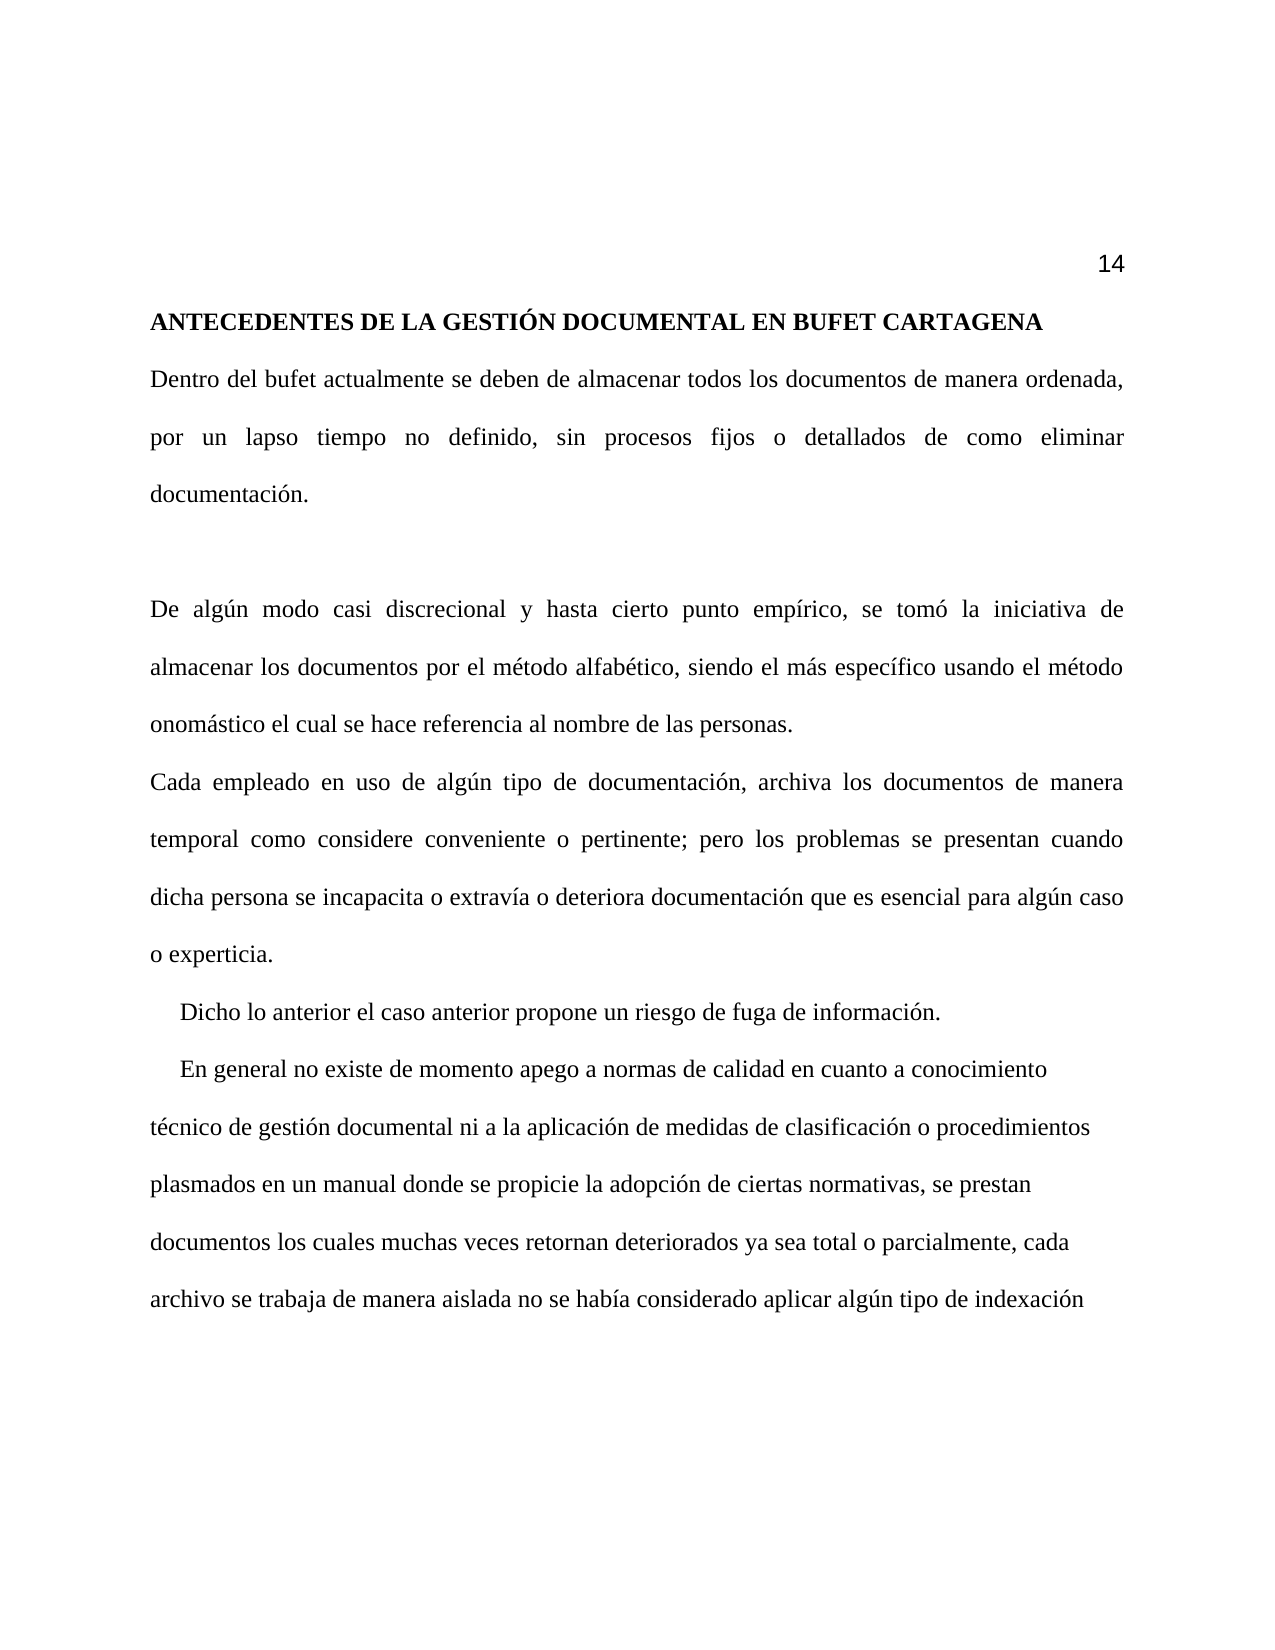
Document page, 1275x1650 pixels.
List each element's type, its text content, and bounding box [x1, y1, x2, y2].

text En general no existe de momento apego a normas de calidad en cuanto a conocimiento técnico de gestión documental ni a la aplicación de medidas de clasificación o procedimientos plasmados en un manual donde se propicie la adopción de ciertas normativas, se prestan documentos los cuales muchas veces retornan deteriorados ya sea total o parcialmente, cada archivo se trabaja de manera aislada no se había considerado aplicar algún tipo de indexación [150, 1054, 1125, 1313]
text Dicho lo anterior el caso anterior propone un riesgo de fuga de información. [150, 997, 1125, 1026]
text Cada empleado en uso de algún tipo de documentación, archiva los documentos de manera temporal como considere conveniente o pertinente; pero los problemas se presentan cuando dicha persona se incapacita o extravía o deteriora documentación que es esencial para algún caso o experticia. [150, 767, 1125, 968]
text De algún modo casi discrecional y hasta cierto punto empírico, se tomó la iniciativa de almacenar los documentos por el método alfabético, siendo el más específico usando el método onomástico el cual se hace referencia al nombre de las personas. [150, 594, 1125, 738]
text ANTECEDENTES DE LA GESTIÓN DOCUMENTAL EN BUFET CARTAGENA [150, 307, 1125, 336]
text Dentro del bufet actualmente se deben de almacenar todos los documentos de manera ordenada, por un lapso tiempo no definido, sin procesos fijos o detallados de como eliminar documentación. [150, 364, 1125, 508]
